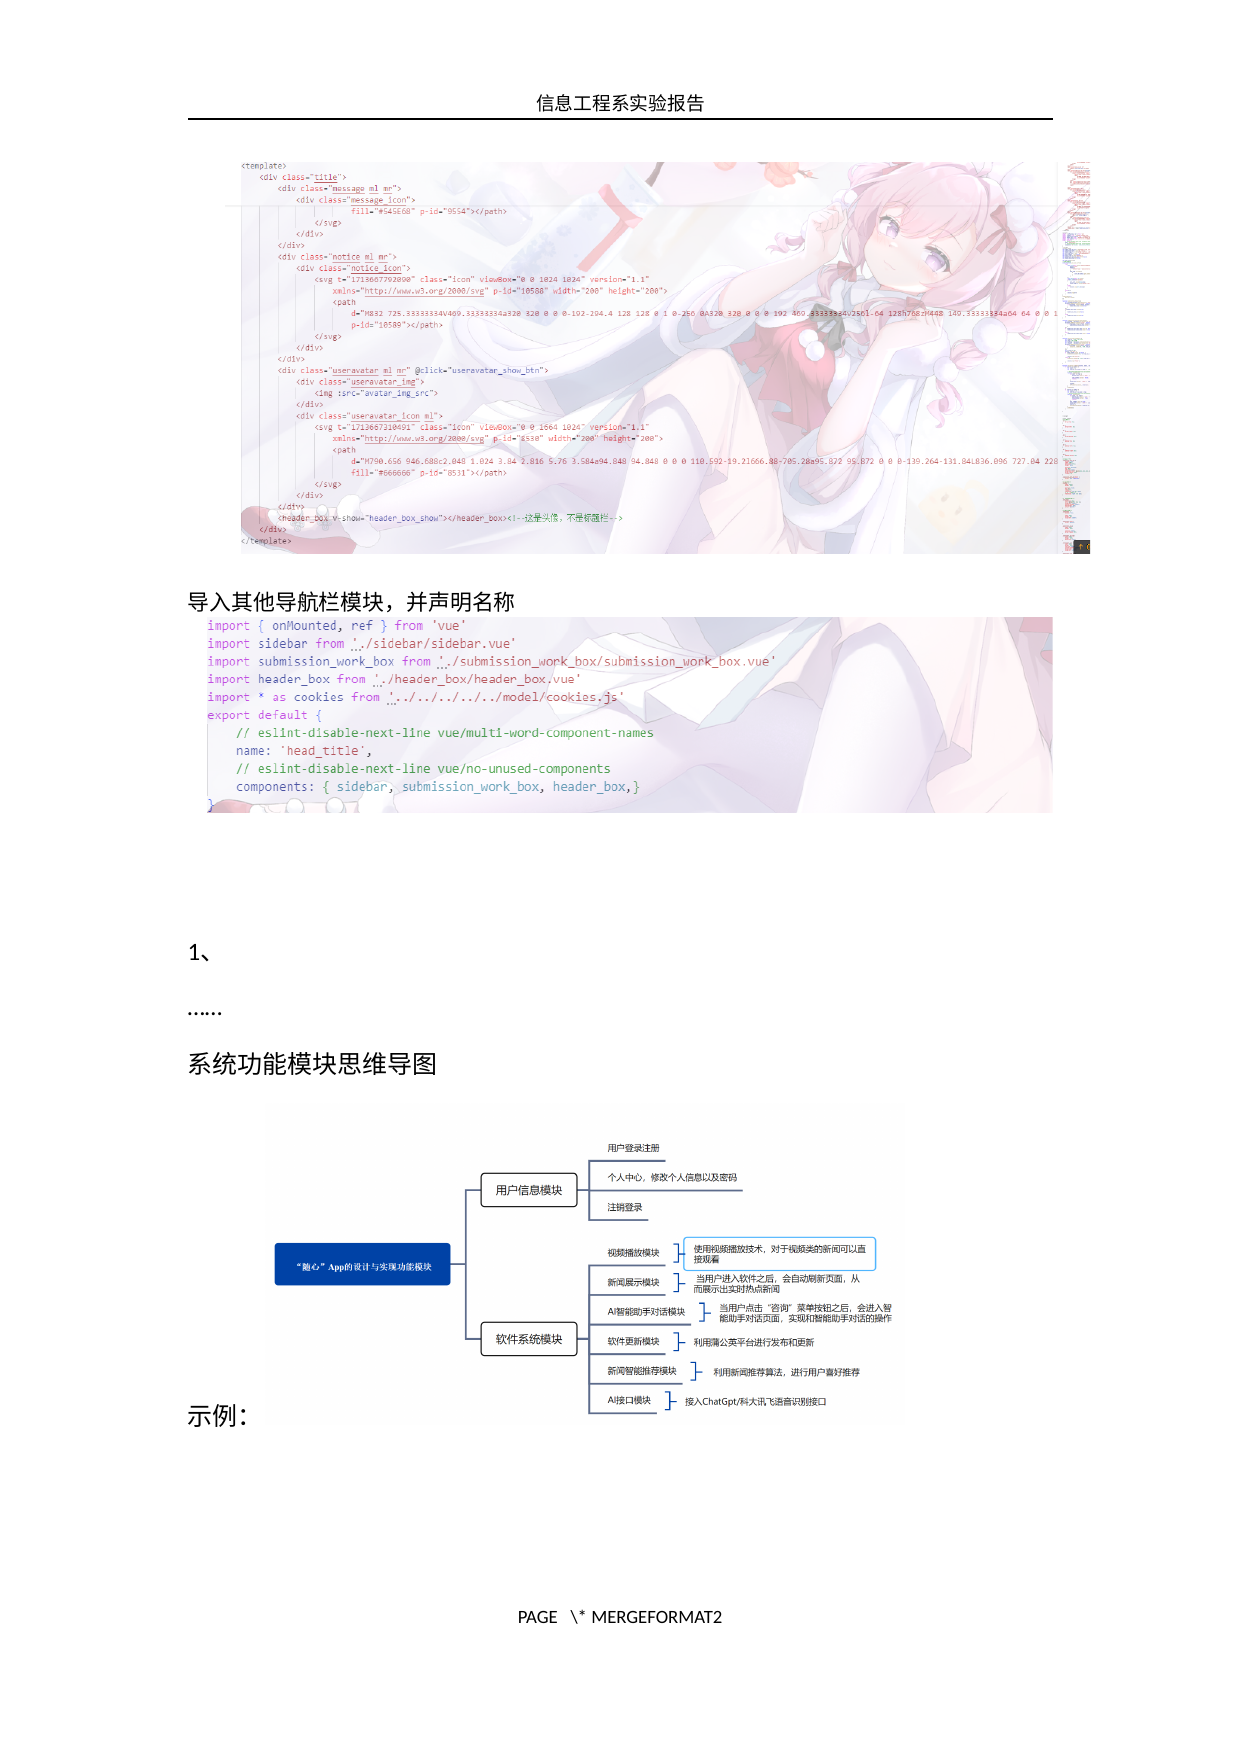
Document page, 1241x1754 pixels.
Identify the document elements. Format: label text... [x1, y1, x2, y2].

text 导入其他导航栏模块，并声明名称 [187, 584, 1053, 617]
text …… [187, 990, 1053, 1022]
text 系统功能模块思维导图 [187, 1030, 1053, 1095]
picture [225, 162, 1091, 554]
picture [265, 1103, 905, 1425]
picture [187, 617, 1053, 813]
